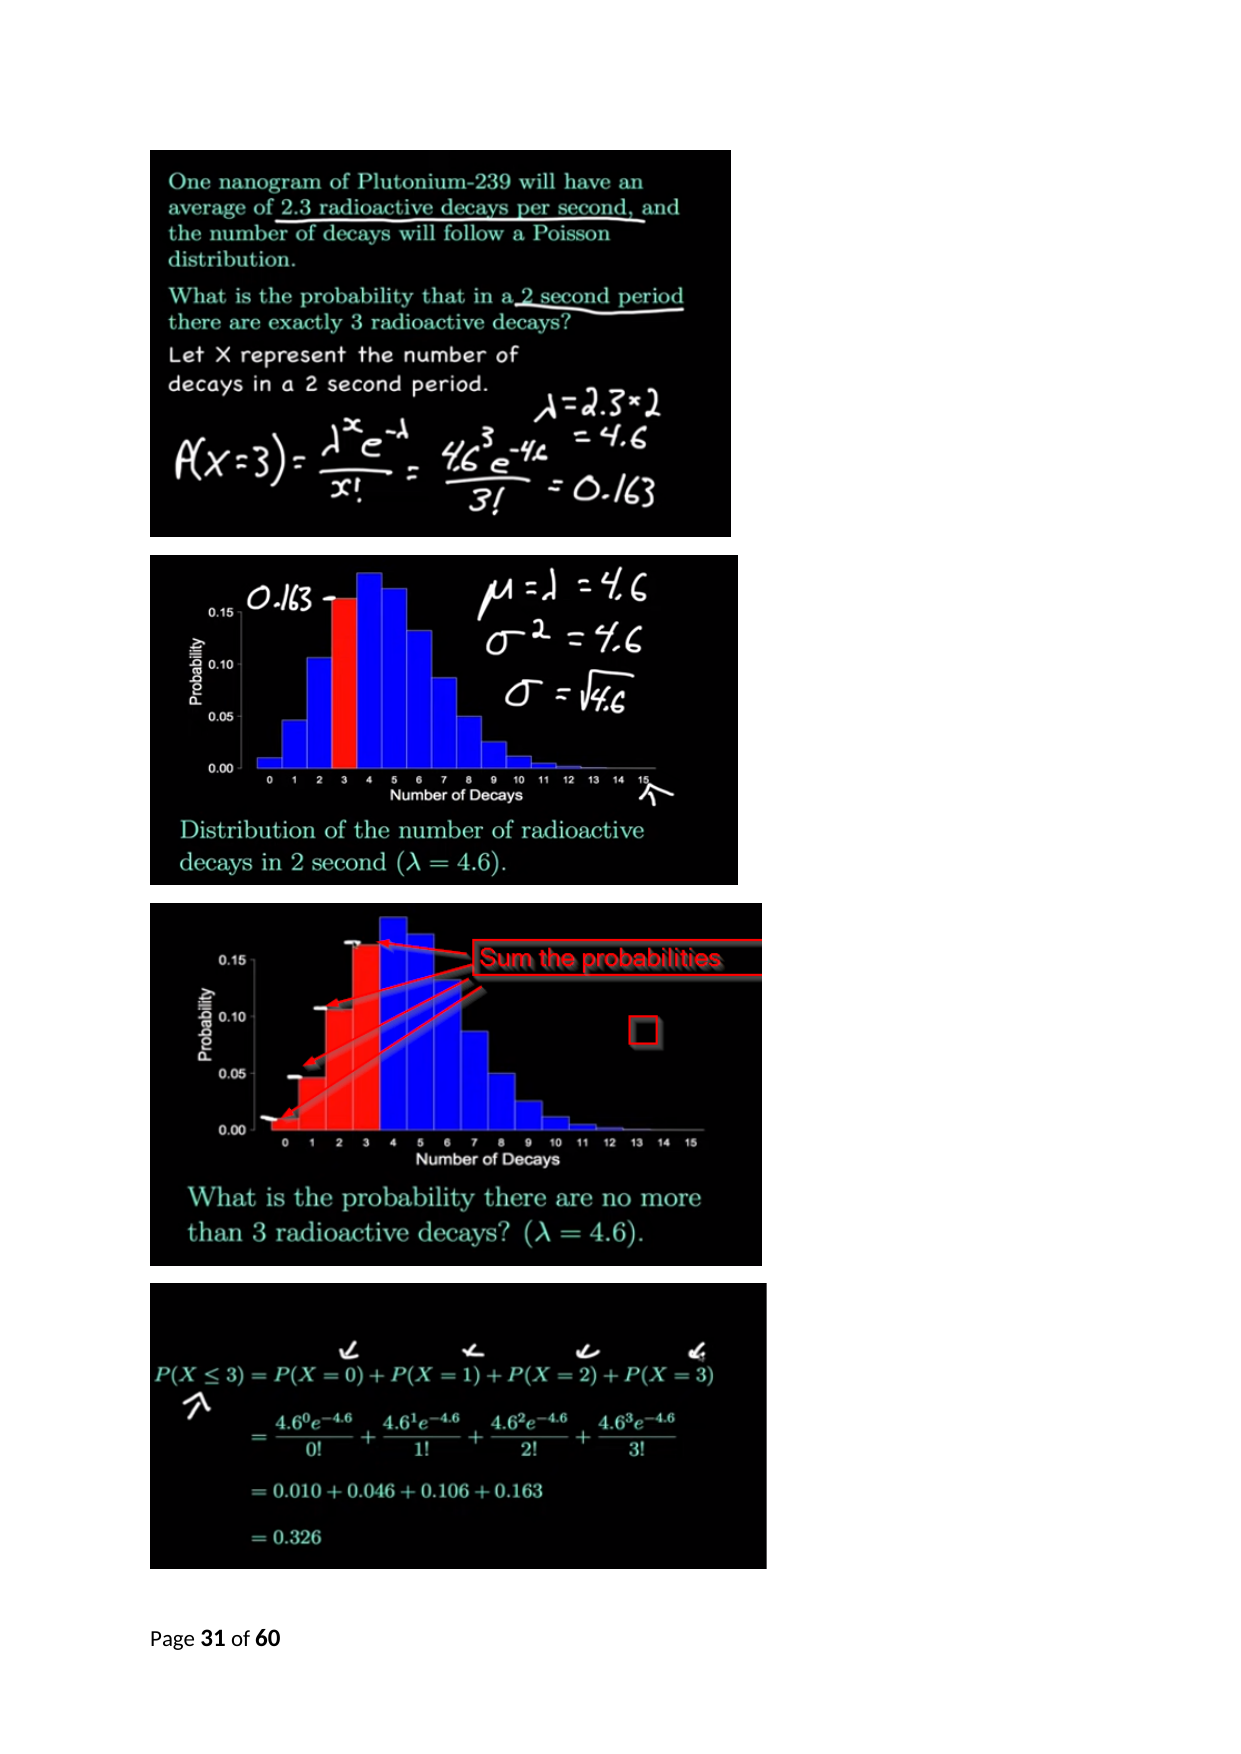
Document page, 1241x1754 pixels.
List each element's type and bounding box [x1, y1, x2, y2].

picture [150, 1283, 767, 1569]
picture [150, 555, 738, 885]
picture [150, 150, 731, 537]
picture [150, 903, 762, 1266]
